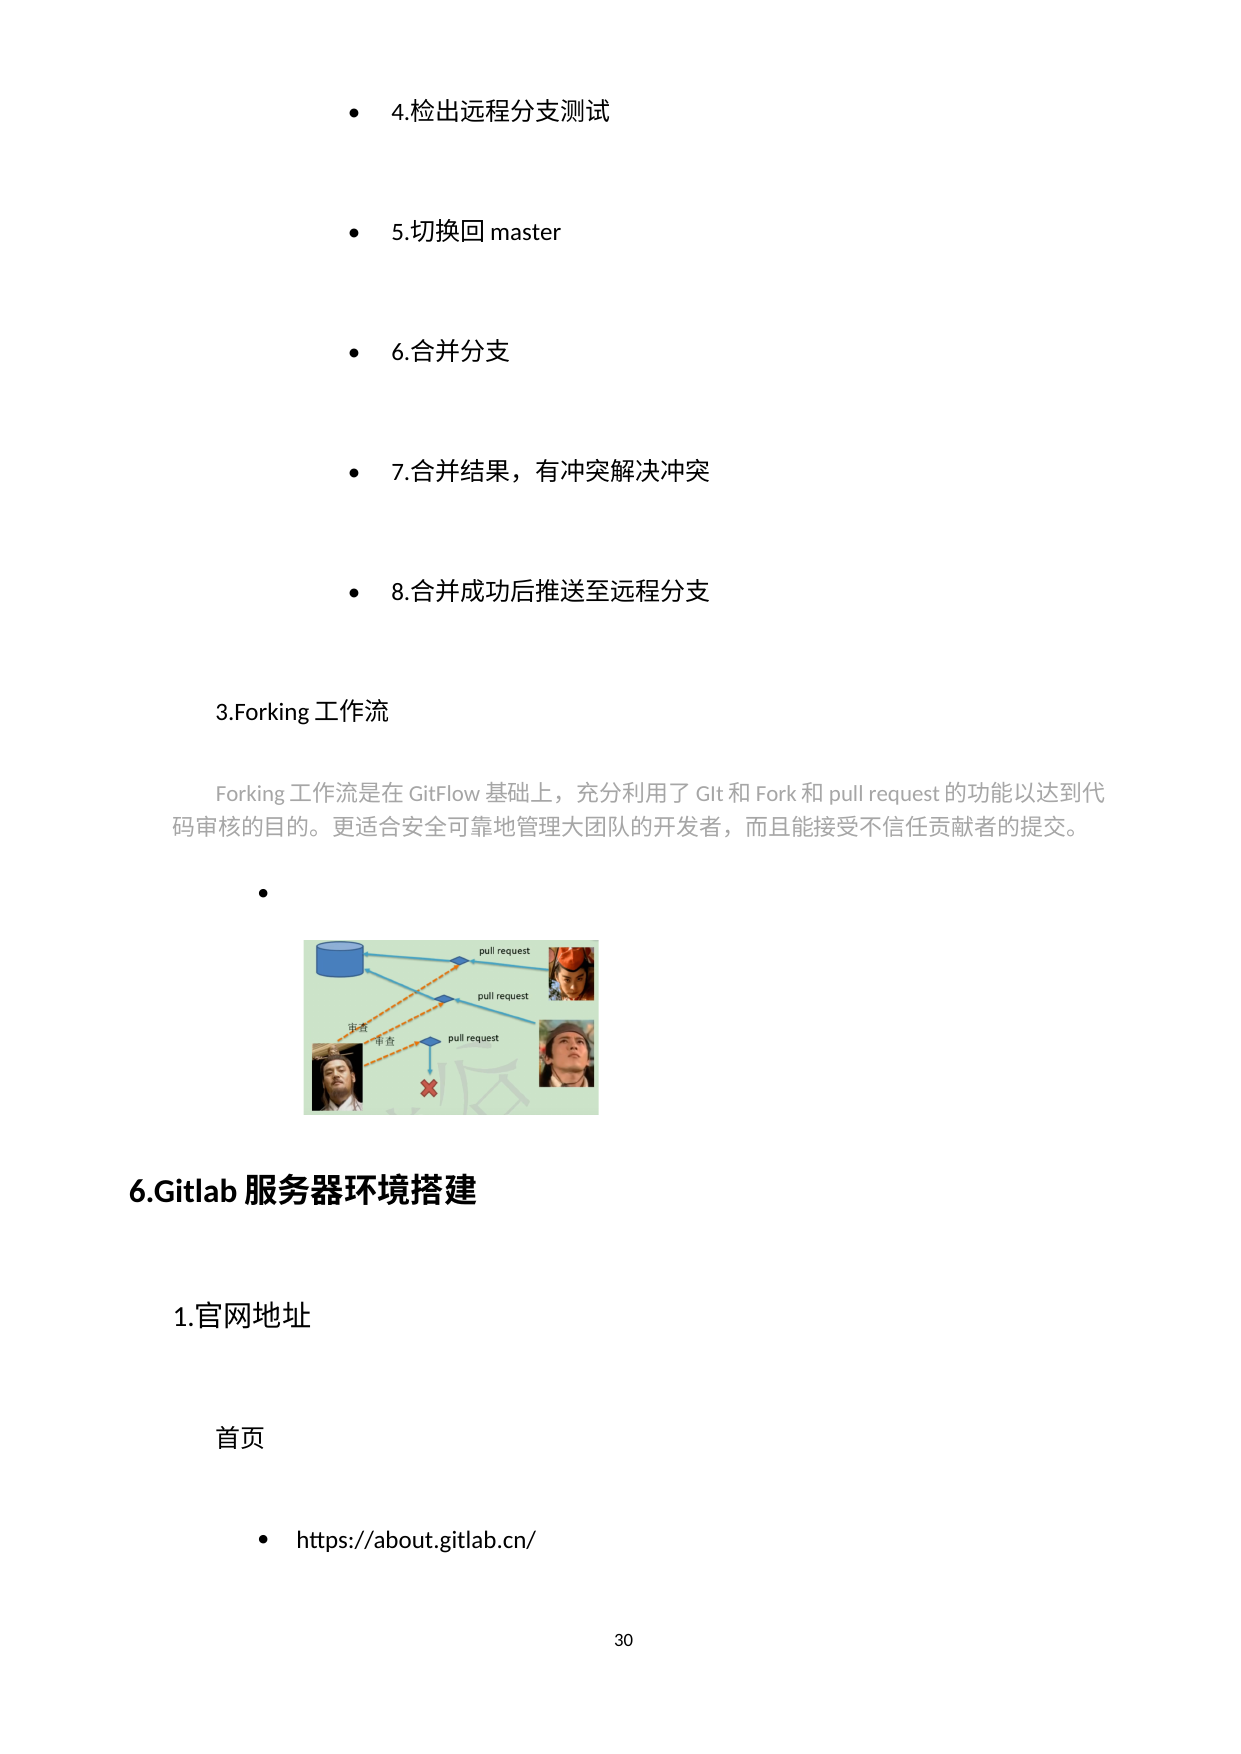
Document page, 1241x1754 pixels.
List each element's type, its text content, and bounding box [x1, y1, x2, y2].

text • 5.切换回master [348, 196, 1118, 264]
subtitle 6.Gitlab服务器环境搭建 [128, 1154, 1118, 1222]
text • 4.检出远程分支测试 [348, 76, 1118, 144]
text • 8.合并成功后推送至远程分支 [348, 556, 1118, 624]
text Forking工作流是在GitFlow基础上，充分利用了GIt和Fork和pull request的功能以达到代码审核的目的。更适合安全可靠地管理大团队的开发者，而且能接受不信任贡献者的提交。 [172, 774, 1118, 842]
picture [303, 940, 599, 1115]
subtitle 1.官网地址 [172, 1280, 1118, 1348]
text • 6.合并分支 [348, 316, 1118, 384]
subtitle 3.Forking工作流 [215, 676, 1118, 744]
subtitle 首页 [215, 1403, 1118, 1471]
list https://about.gitlab.cn/ [259, 1523, 1118, 1557]
text • 7.合并结果，有冲突解决冲突 [348, 436, 1118, 504]
